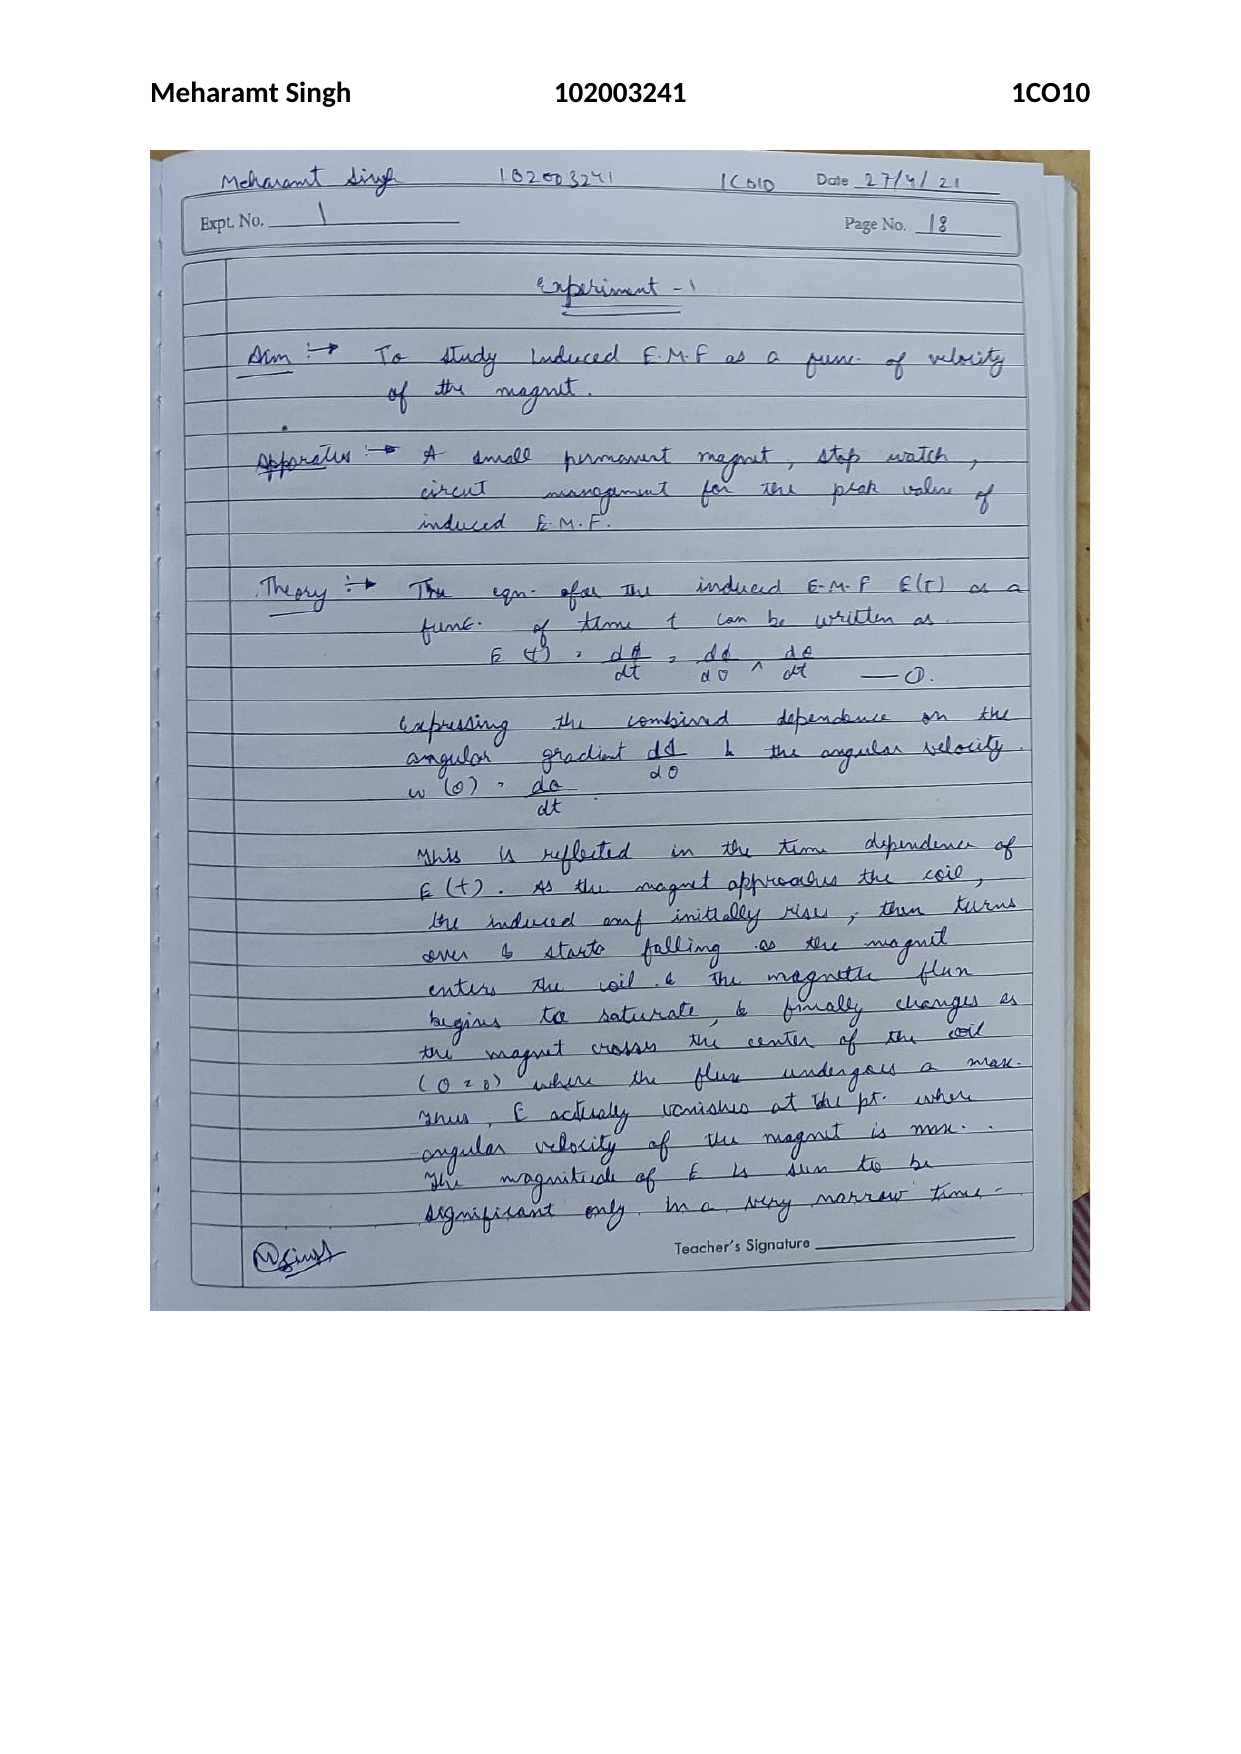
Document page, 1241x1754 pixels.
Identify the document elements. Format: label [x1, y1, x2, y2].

picture [150, 150, 1091, 1311]
